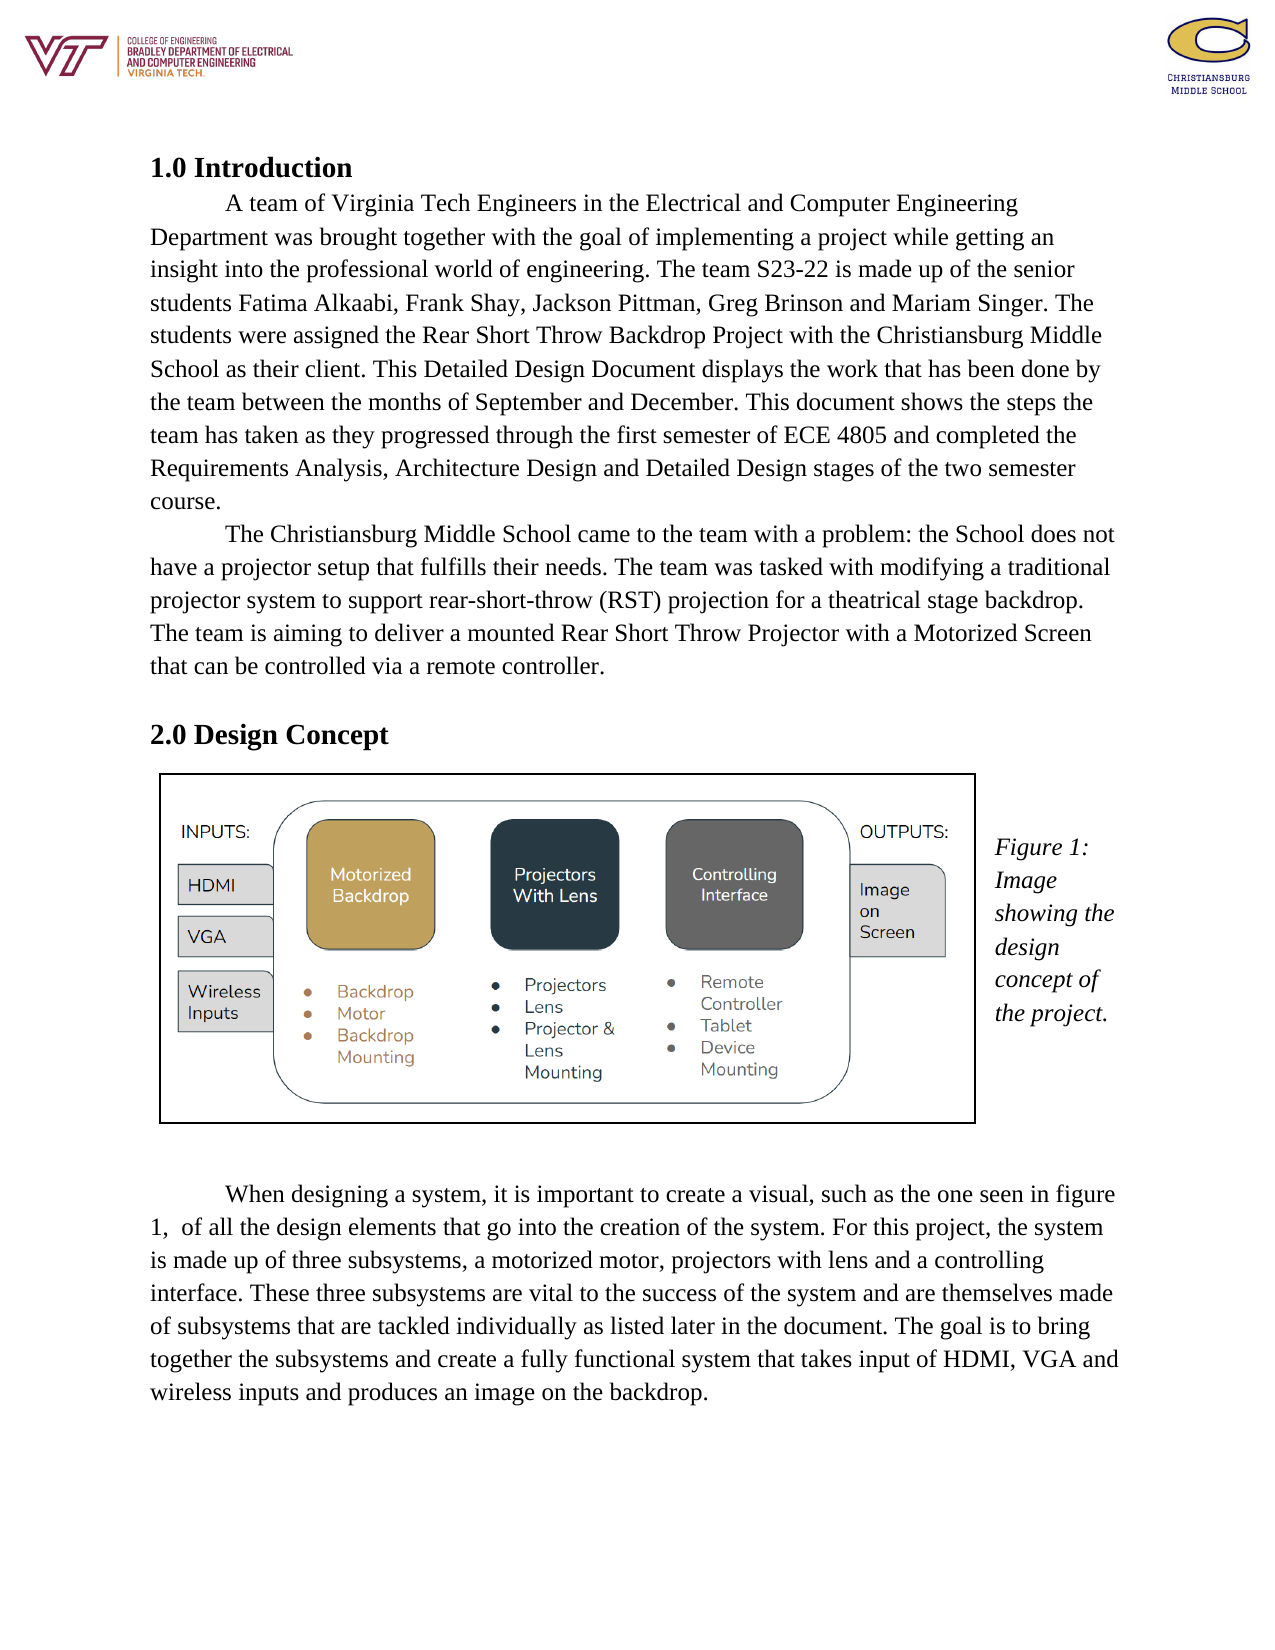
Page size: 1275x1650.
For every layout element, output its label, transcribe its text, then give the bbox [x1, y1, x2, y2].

text When designing a system, it is important to create a visual, such as the one seen in figure 1, of all the design elements that go into the creation of the system. For this project, the system is made up of three subsystems, a motorized motor, projectors with lens and a controlling interface. These three subsystems are vital to the success of the system and are themselves made of subsystems that are tackled individually as listed later in the document. The goal is to bring together the subsystems and create a fully functional system that takes input of HDMI, VGA and wireless inputs and produces an image on the backdrop. [150, 1179, 1125, 1406]
text 2.0 Design Concept [150, 717, 1125, 750]
picture [161, 775, 974, 1122]
text A team of Virginia Tech Engineers in the Electrical and Computer Engineering Department was brought together with the goal of implementing a project while getting an insight into the professional world of engineering. The team S23-22 is made up of the senior students Fatima Alkaabi, Frank Shay, Jackson Pittman, Greg Brinson and Mariam Singer. The students were assigned the Rear Short Throw Backdrop Project with the Christiansburg Middle School as their client. This Detailed Design Document displays the work that has been done by the team between the months of September and December. This document shows the steps the team has taken as they progressed through the first semester of ECE 4805 and completed the Requirements Analysis, Architecture Design and Detailed Design stages of the two semester course. [150, 188, 1125, 514]
text The Christiansburg Middle School came to the team with a problem: the School does not have a projector setup that fulfills their needs. The team was tasked with modifying a traditional projector system to support rear-short-throw (RST) projection for a theatrical stage backdrop. The team is aiming to deliver a mounted Rear Short Throw Projector with a Motorized Screen that can be controlled via a remote controller. [150, 519, 1125, 679]
text Figure 1: Image showing the design concept of the project. [976, 832, 1125, 1026]
picture [17, 28, 301, 84]
picture [1165, 13, 1252, 99]
text 1.0 Introduction [150, 150, 1125, 183]
